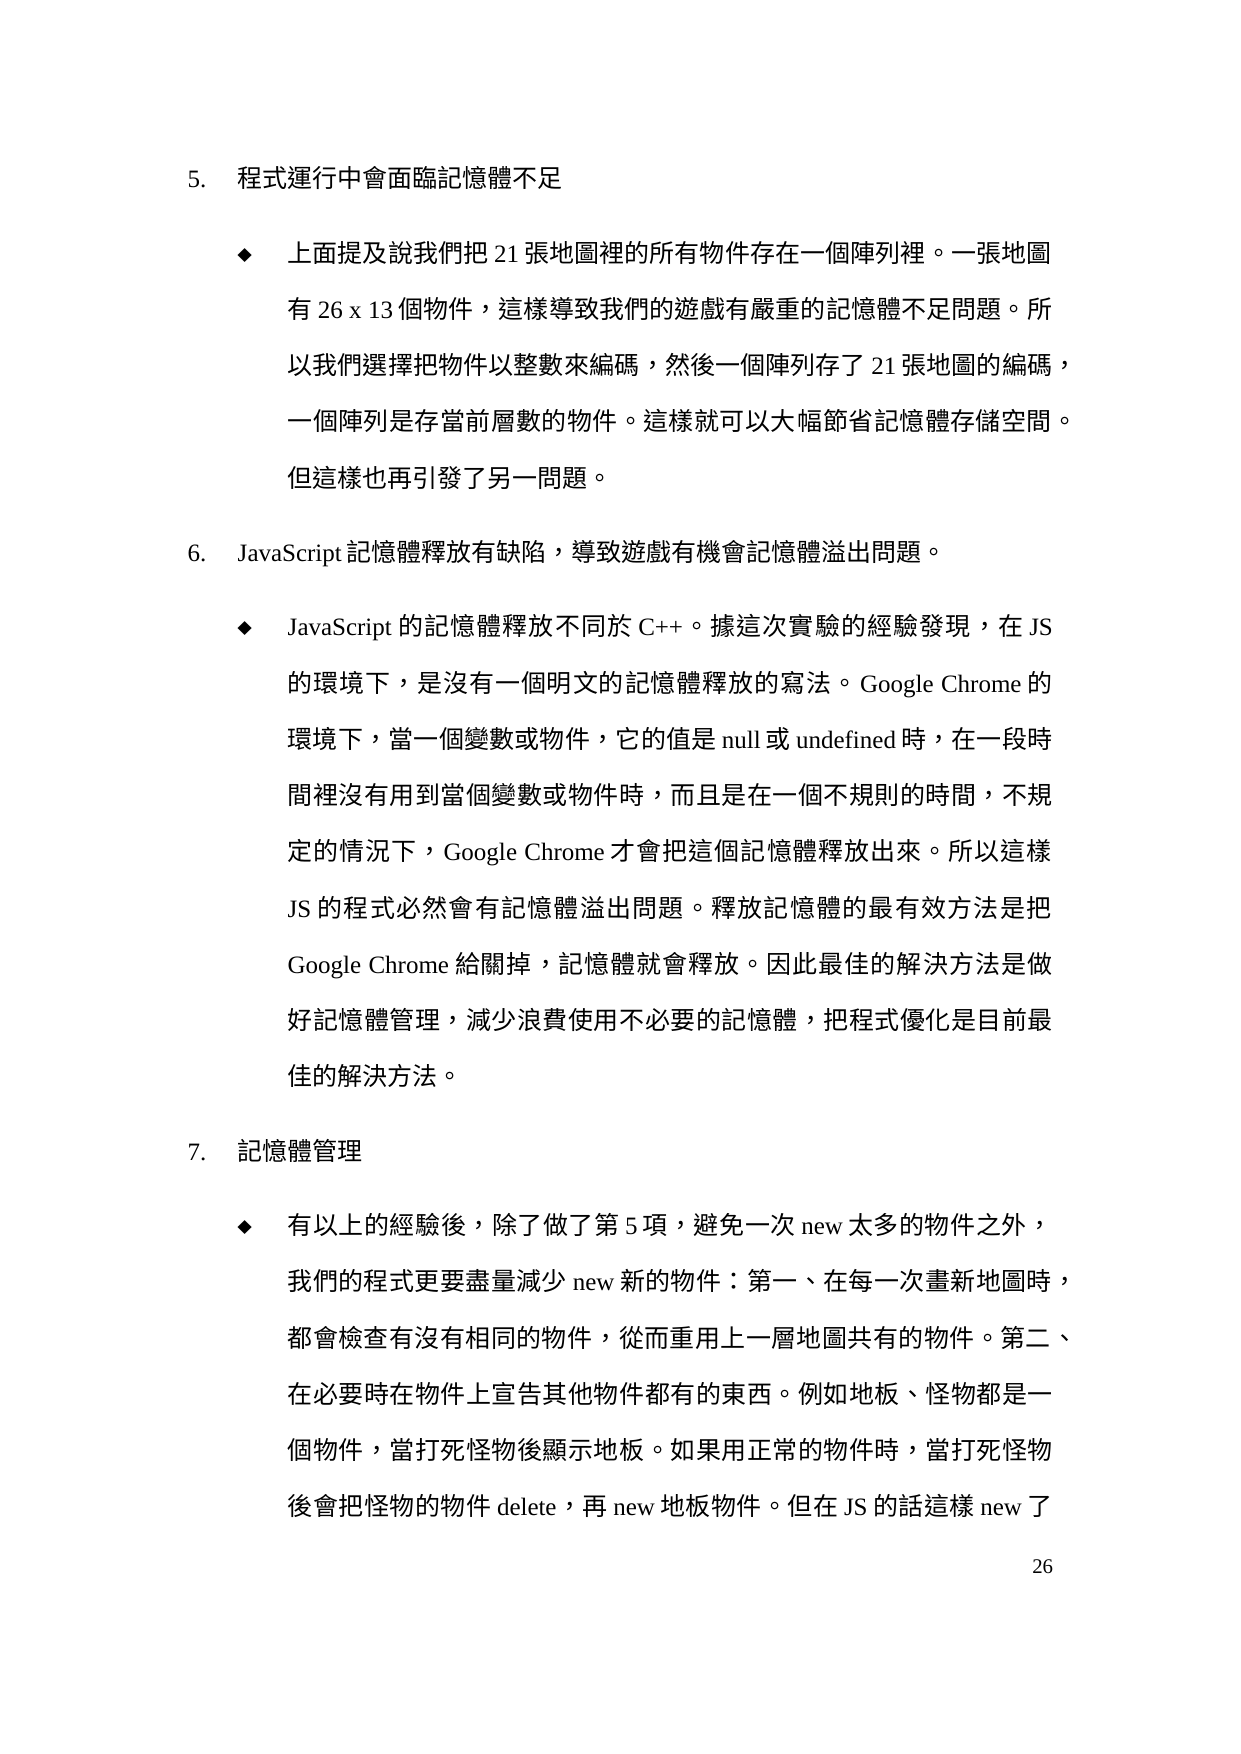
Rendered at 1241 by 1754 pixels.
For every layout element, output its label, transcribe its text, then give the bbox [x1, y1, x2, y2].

list 上面提及說我們把21張地圖裡的所有物件存在一個陣列裡。一張地圖有26 x 13個物件，這樣導致我們的遊戲有嚴重的記憶體不足問題。所以我們選擇把物件以整數來編碼，然後一個陣列存了21張地圖的編碼，一個陣列是存當前層數的物件。這樣就可以大幅節省記憶體存儲空間。但這樣也再引發了另一問題。 [237, 232, 1053, 495]
list 程式運行中會面臨記憶體不足 [187, 158, 1053, 196]
list JavaScript的記憶體釋放不同於C++。據這次實驗的經驗發現，在JS的環境下，是沒有一個明文的記憶體釋放的寫法。Google Chrome的環境下，當一個變數或物件，它的值是null或undefined時，在一段時間裡沒有用到當個變數或物件時，而且是在一個不規則的時間，不規定的情況下，Google Chrome才會把這個記憶體釋放出來。所以這樣JS的程式必然會有記憶體溢出問題。釋放記憶體的最有效方法是把Google Chrome給關掉，記憶體就會釋放。因此最佳的解決方法是做好記憶體管理，減少浪費使用不必要的記憶體，把程式優化是目前最佳的解決方法。 [237, 606, 1053, 1094]
list JavaScript記憶體釋放有缺陷，導致遊戲有機會記憶體溢出問題。 [187, 532, 1053, 569]
list 記憶體管理 [187, 1131, 1053, 1168]
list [237, 1205, 1053, 1524]
